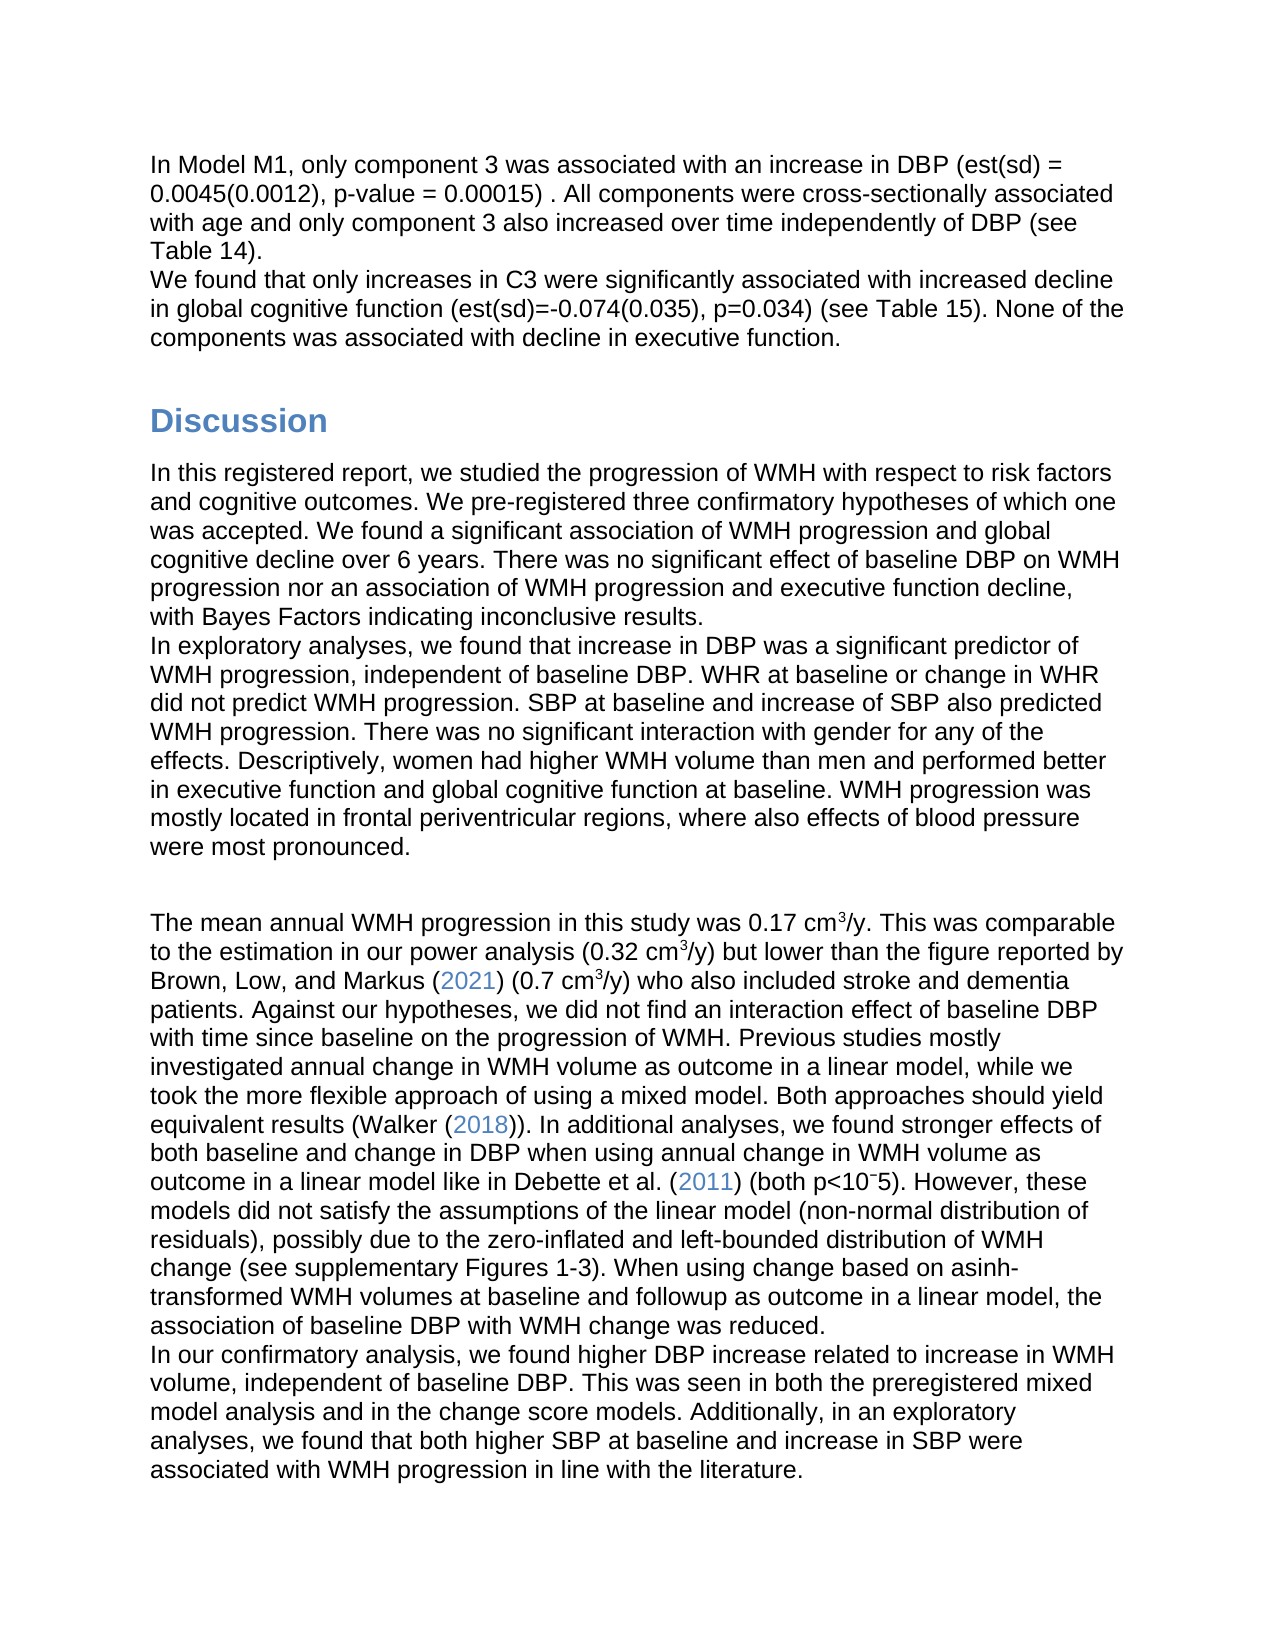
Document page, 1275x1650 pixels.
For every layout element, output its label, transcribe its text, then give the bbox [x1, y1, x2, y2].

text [150, 908, 1125, 1483]
text In this registered report, we studied the progression of WMH with respect to risk factors and cognitive outcomes. We pre-registered three confirmatory hypotheses of which one was accepted. We found a significant association of WMH progression and global cognitive decline over 6 years. There was no significant effect of baseline DBP on WMH progression nor an association of WMH progression and executive function decline, with Bayes Factors indicating inconclusive results. In exploratory analyses, we found that increase in DBP was a significant predictor of WMH progression, independent of baseline DBP. WHR at baseline or change in WHR did not predict WMH progression. SBP at baseline and increase of SBP also predicted WMH progression. There was no significant interaction with gender for any of the effects. Descriptively, women had higher WMH volume than men and performed better in executive function and global cognitive function at baseline. WMH progression was mostly located in frontal periventricular regions, where also effects of blood pressure were most pronounced. [150, 458, 1125, 890]
subtitle Discussion [150, 401, 1125, 440]
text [150, 150, 1125, 351]
